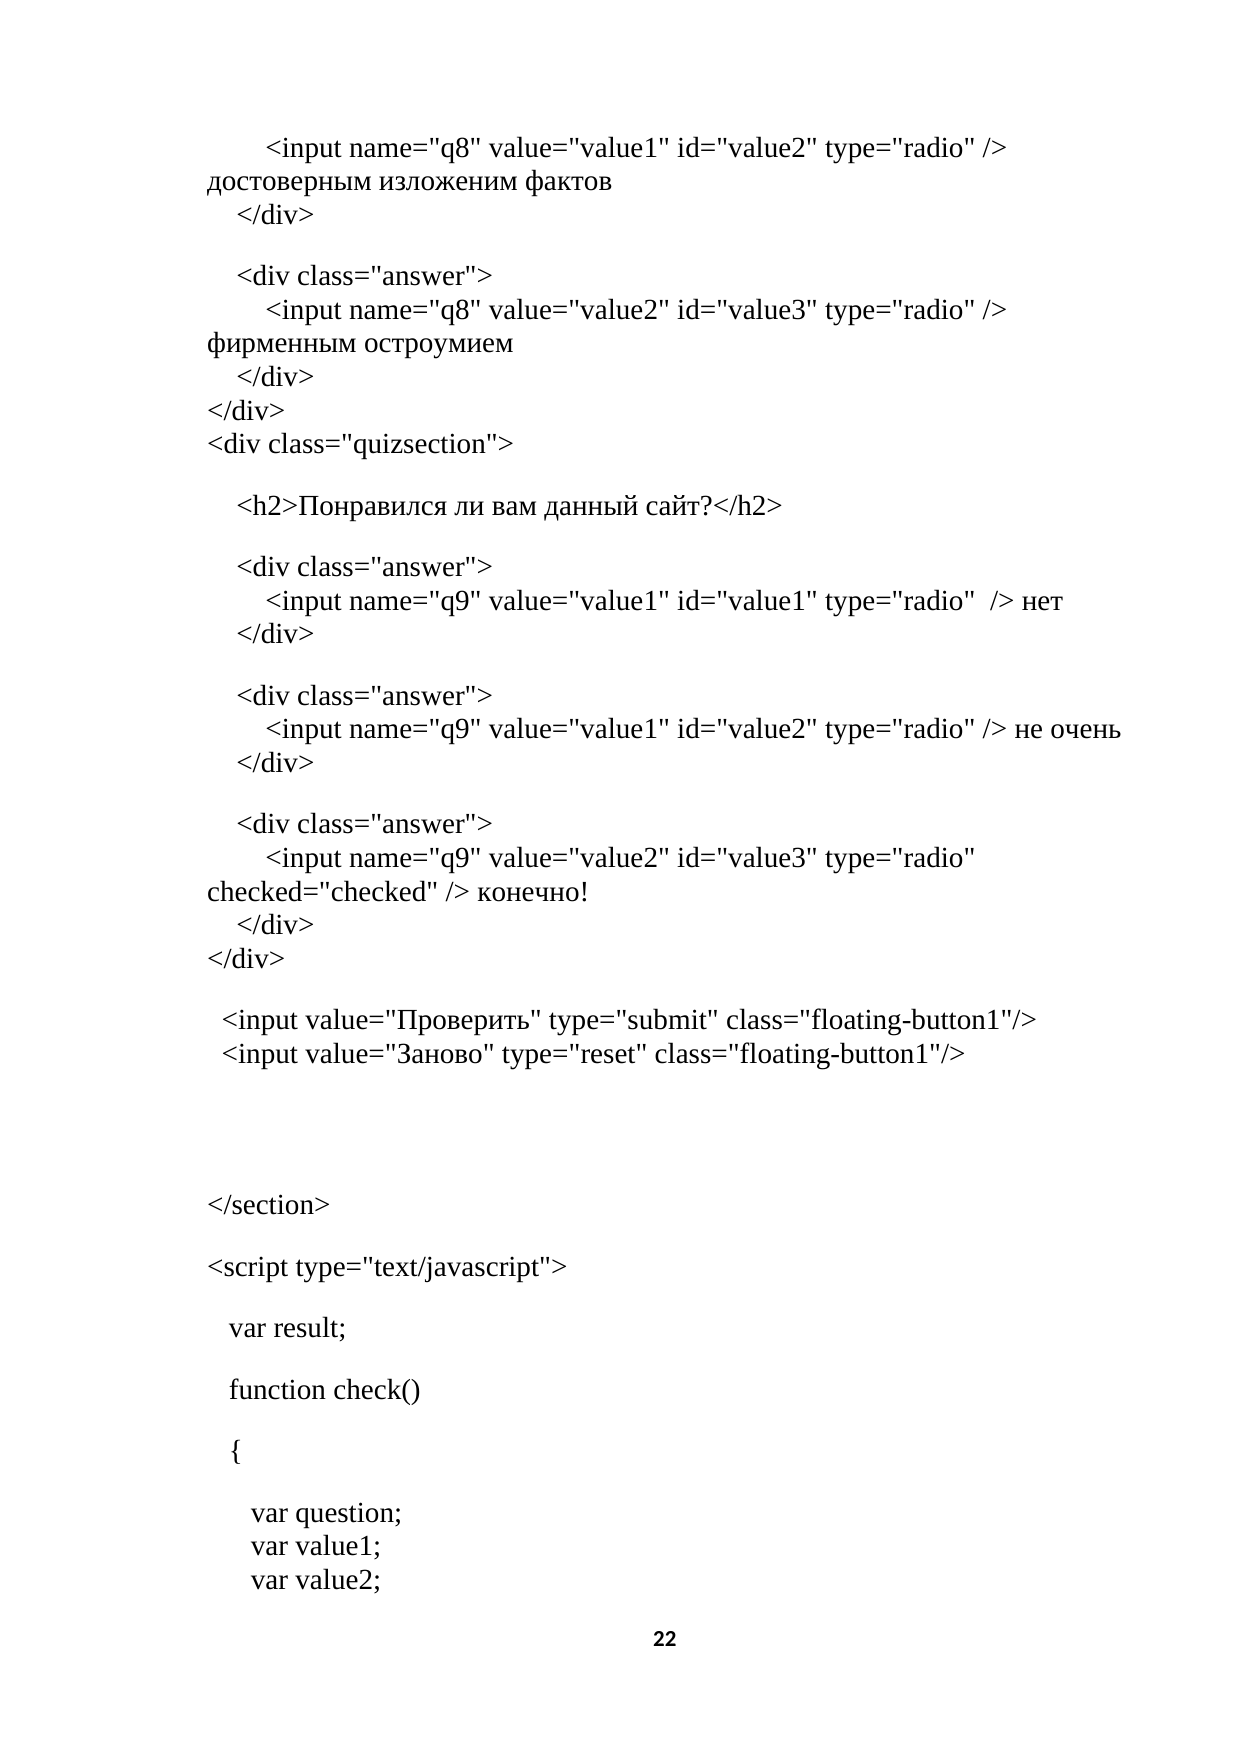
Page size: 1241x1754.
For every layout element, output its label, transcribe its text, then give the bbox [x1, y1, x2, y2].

list <input name="q8" value="value2" id="value3" type="radio" /> фирменным остроумием [207, 292, 1152, 359]
list </div> [207, 197, 1152, 231]
list <div class="answer"> [207, 258, 1152, 292]
list </div> [207, 616, 1152, 650]
list </div> [207, 359, 1152, 393]
list <script type="text/javascript"> [207, 1249, 1152, 1282]
list var question; [207, 1495, 1152, 1528]
list </div> [207, 393, 1152, 426]
list <input name="q9" value="value1" id="value2" type="radio" /> не очень [207, 712, 1152, 745]
list var value1; [207, 1528, 1152, 1562]
list <div class="answer"> [207, 678, 1152, 712]
list </section> [207, 1187, 1152, 1221]
list <h2>Понравился ли вам данный сайт?</h2> [207, 488, 1152, 521]
list <input value="Заново" type="reset" class="floating-button1"/> [207, 1036, 1152, 1069]
list <input name="q9" value="value1" id="value1" type="radio" /> нет [207, 583, 1152, 616]
list <input value="Проверить" type="submit" class="floating-button1"/> [207, 1002, 1152, 1036]
list <input name="q8" value="value1" id="value2" type="radio" /> достоверным изложеним фактов [207, 130, 1152, 197]
list <div class="quizsection"> [207, 426, 1152, 460]
list </div> [207, 941, 1152, 974]
list </div> [207, 745, 1152, 779]
list </div> [207, 907, 1152, 941]
list <input name="q9" value="value2" id="value3" type="radio" checked="checked" /> конечно! [207, 840, 1152, 907]
list <div class="answer"> [207, 549, 1152, 583]
list <div class="answer"> [207, 807, 1152, 840]
list var result; [207, 1310, 1152, 1344]
list var value2; [207, 1562, 1152, 1596]
list function check() [207, 1372, 1152, 1405]
list { [207, 1433, 1152, 1467]
